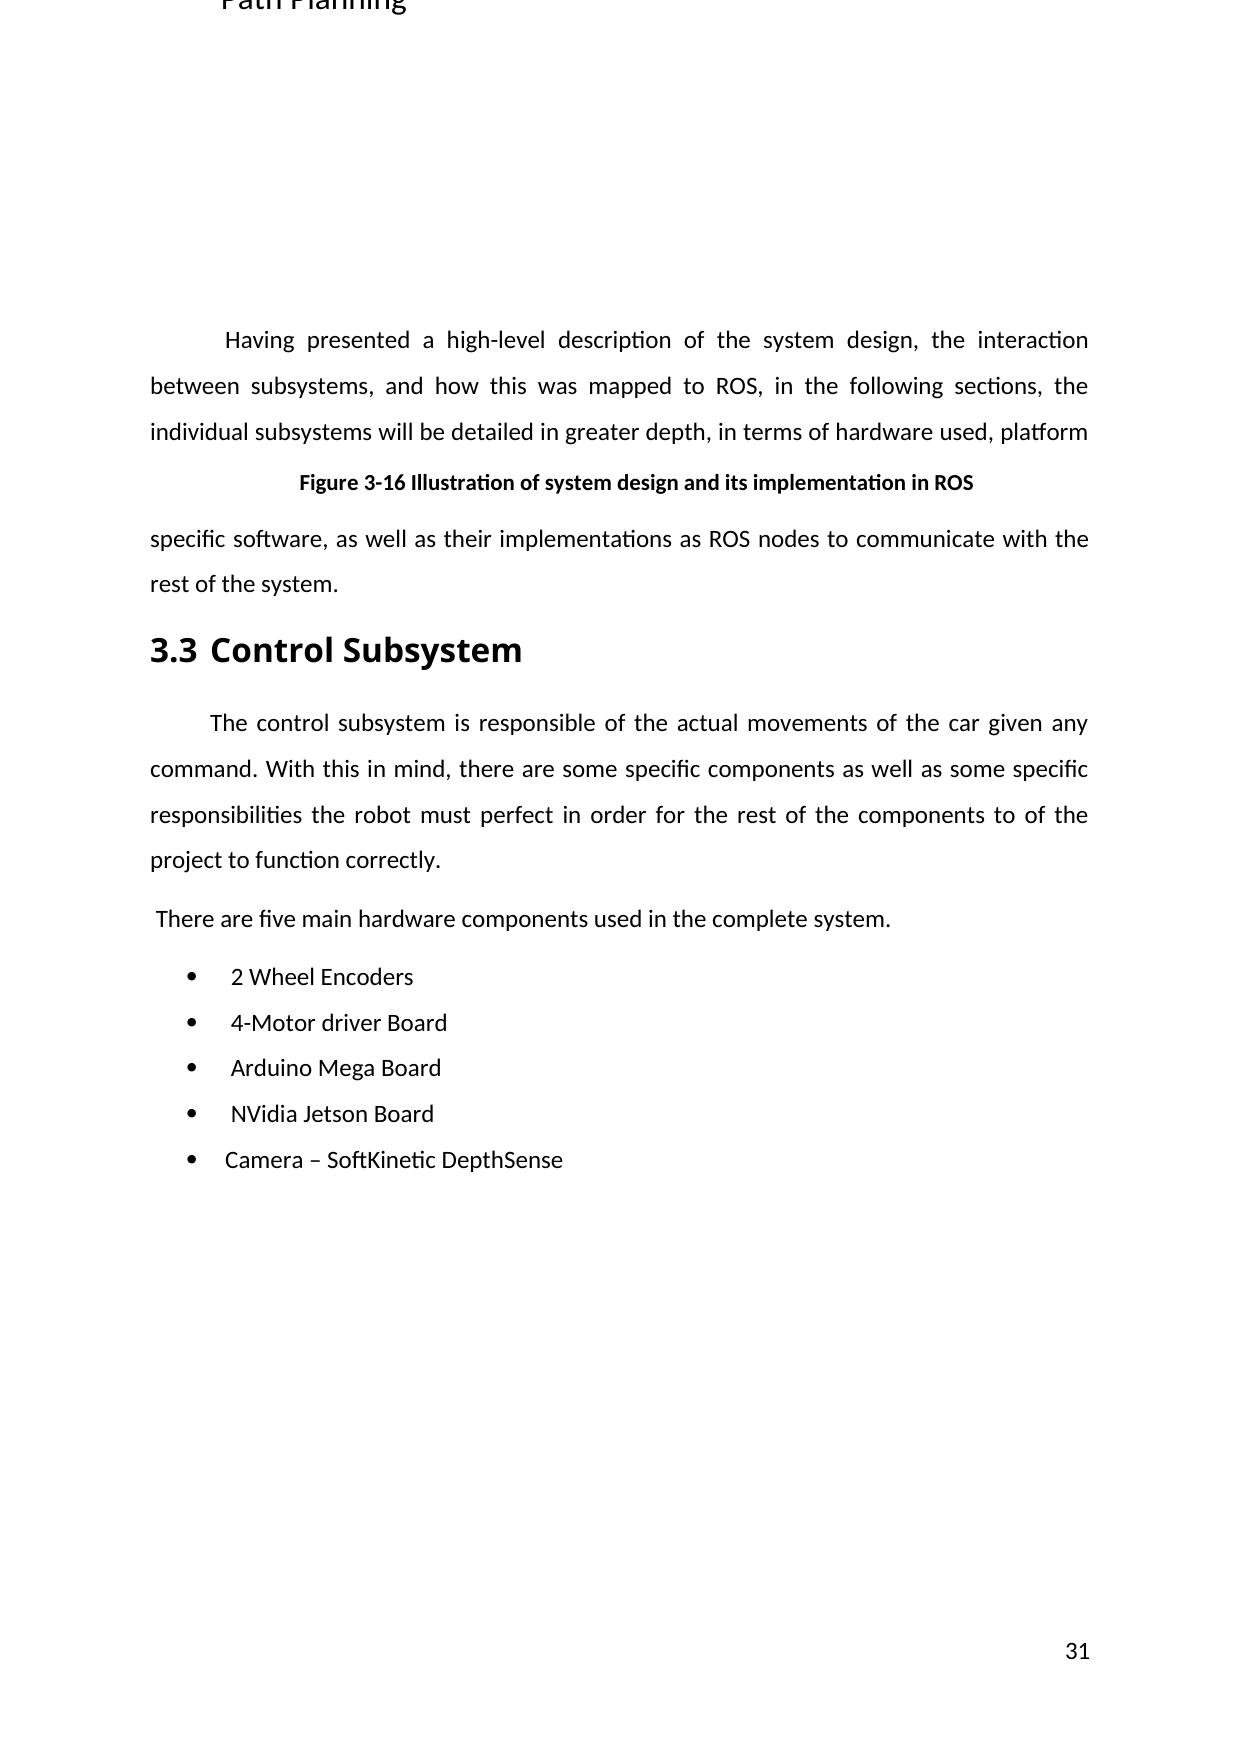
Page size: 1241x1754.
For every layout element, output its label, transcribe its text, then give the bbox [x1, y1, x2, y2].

subtitle Control Subsystem [150, 627, 1090, 672]
list Camera – SoftKinetic DepthSense [187, 1144, 1090, 1174]
list Arduino Mega Board [187, 1053, 1090, 1083]
text The control subsystem is responsible of the actual movements of the car given any command. With this in mind, there are some specific components as well as some specific responsibilities the robot must perfect in order for the rest of the components to of the project to function correctly. [150, 707, 1090, 875]
list 2 Wheel Encoders [187, 961, 1090, 992]
list NVidia Jetson Board [187, 1098, 1090, 1129]
text There are five main hardware components used in the complete system. [150, 903, 1090, 933]
text Having presented a high-level description of the system design, the interaction between subsystems, and how this was mapped to ROS, in the following sections, the individual subsystems will be detailed in greater depth, in terms of hardware used, platform specific software, as well as their implementations as ROS nodes to communicate with the rest of the system. [150, 325, 1090, 599]
list 4-Motor driver Board [187, 1007, 1090, 1037]
